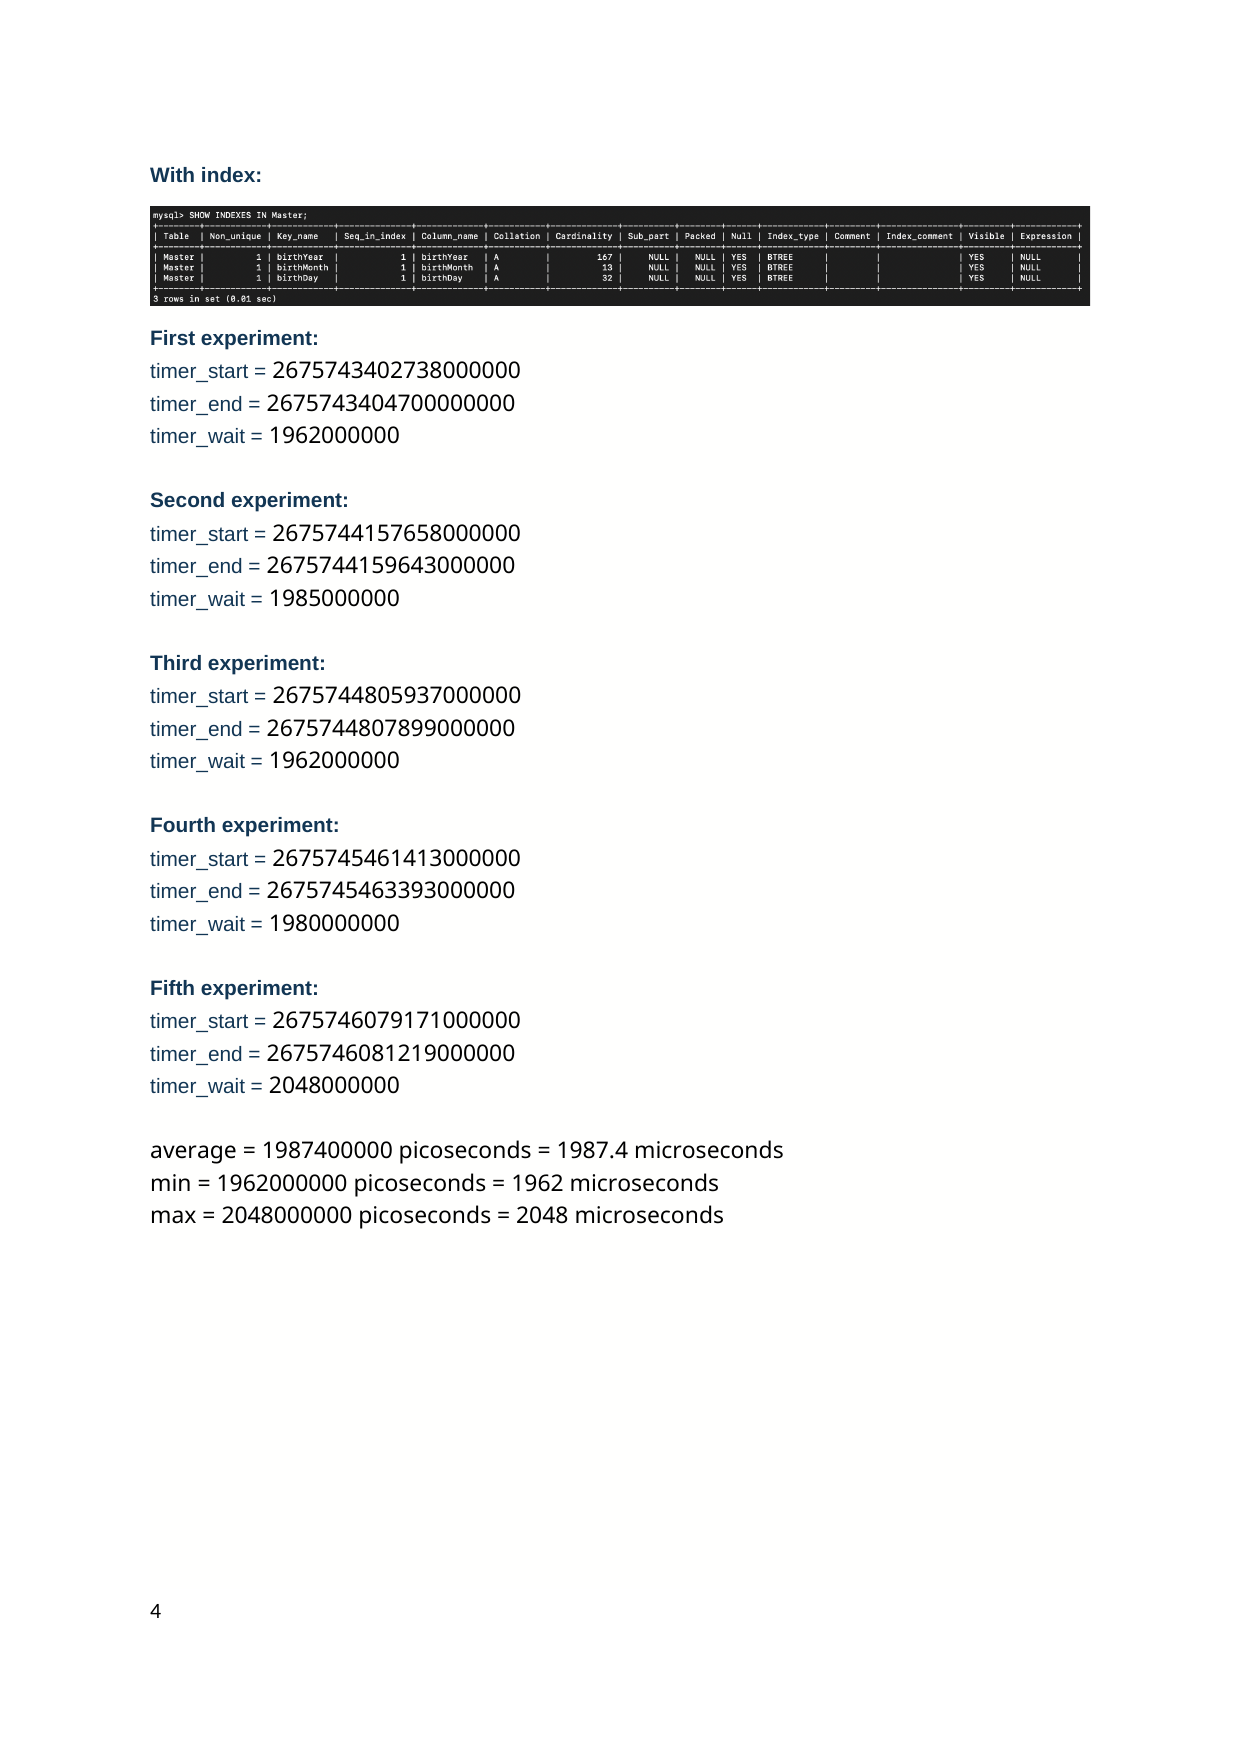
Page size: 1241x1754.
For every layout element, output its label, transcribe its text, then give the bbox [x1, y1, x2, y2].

text min = 1962000000 picoseconds = 1962 microseconds [150, 1166, 1090, 1199]
text timer_end = 2675746081219000000 [150, 1036, 1090, 1069]
text With index: [150, 159, 1090, 191]
text timer_wait = 1962000000 [150, 744, 1090, 776]
picture [150, 206, 1091, 306]
text timer_start = 2675744157658000000 [150, 516, 1090, 549]
text timer_end = 2675744159643000000 [150, 549, 1090, 581]
text Fourth experiment: [150, 809, 1090, 841]
text Second experiment: [150, 484, 1090, 516]
text timer_end = 2675743404700000000 [150, 386, 1090, 419]
text timer_start = 2675744805937000000 [150, 679, 1090, 711]
text timer_end = 2675745463393000000 [150, 874, 1090, 906]
text max = 2048000000 picoseconds = 2048 microseconds [150, 1199, 1090, 1231]
text Fifth experiment: [150, 971, 1090, 1004]
text timer_end = 2675744807899000000 [150, 711, 1090, 744]
text average = 1987400000 picoseconds = 1987.4 microseconds [150, 1134, 1090, 1166]
text timer_start = 2675746079171000000 [150, 1004, 1090, 1036]
text timer_wait = 1962000000 [150, 419, 1090, 451]
text timer_wait = 1985000000 [150, 581, 1090, 614]
text timer_wait = 1980000000 [150, 906, 1090, 939]
text Third experiment: [150, 646, 1090, 679]
text timer_start = 2675745461413000000 [150, 841, 1090, 874]
text timer_wait = 2048000000 [150, 1069, 1090, 1101]
text First experiment: [150, 321, 1090, 354]
text timer_start = 2675743402738000000 [150, 354, 1090, 386]
